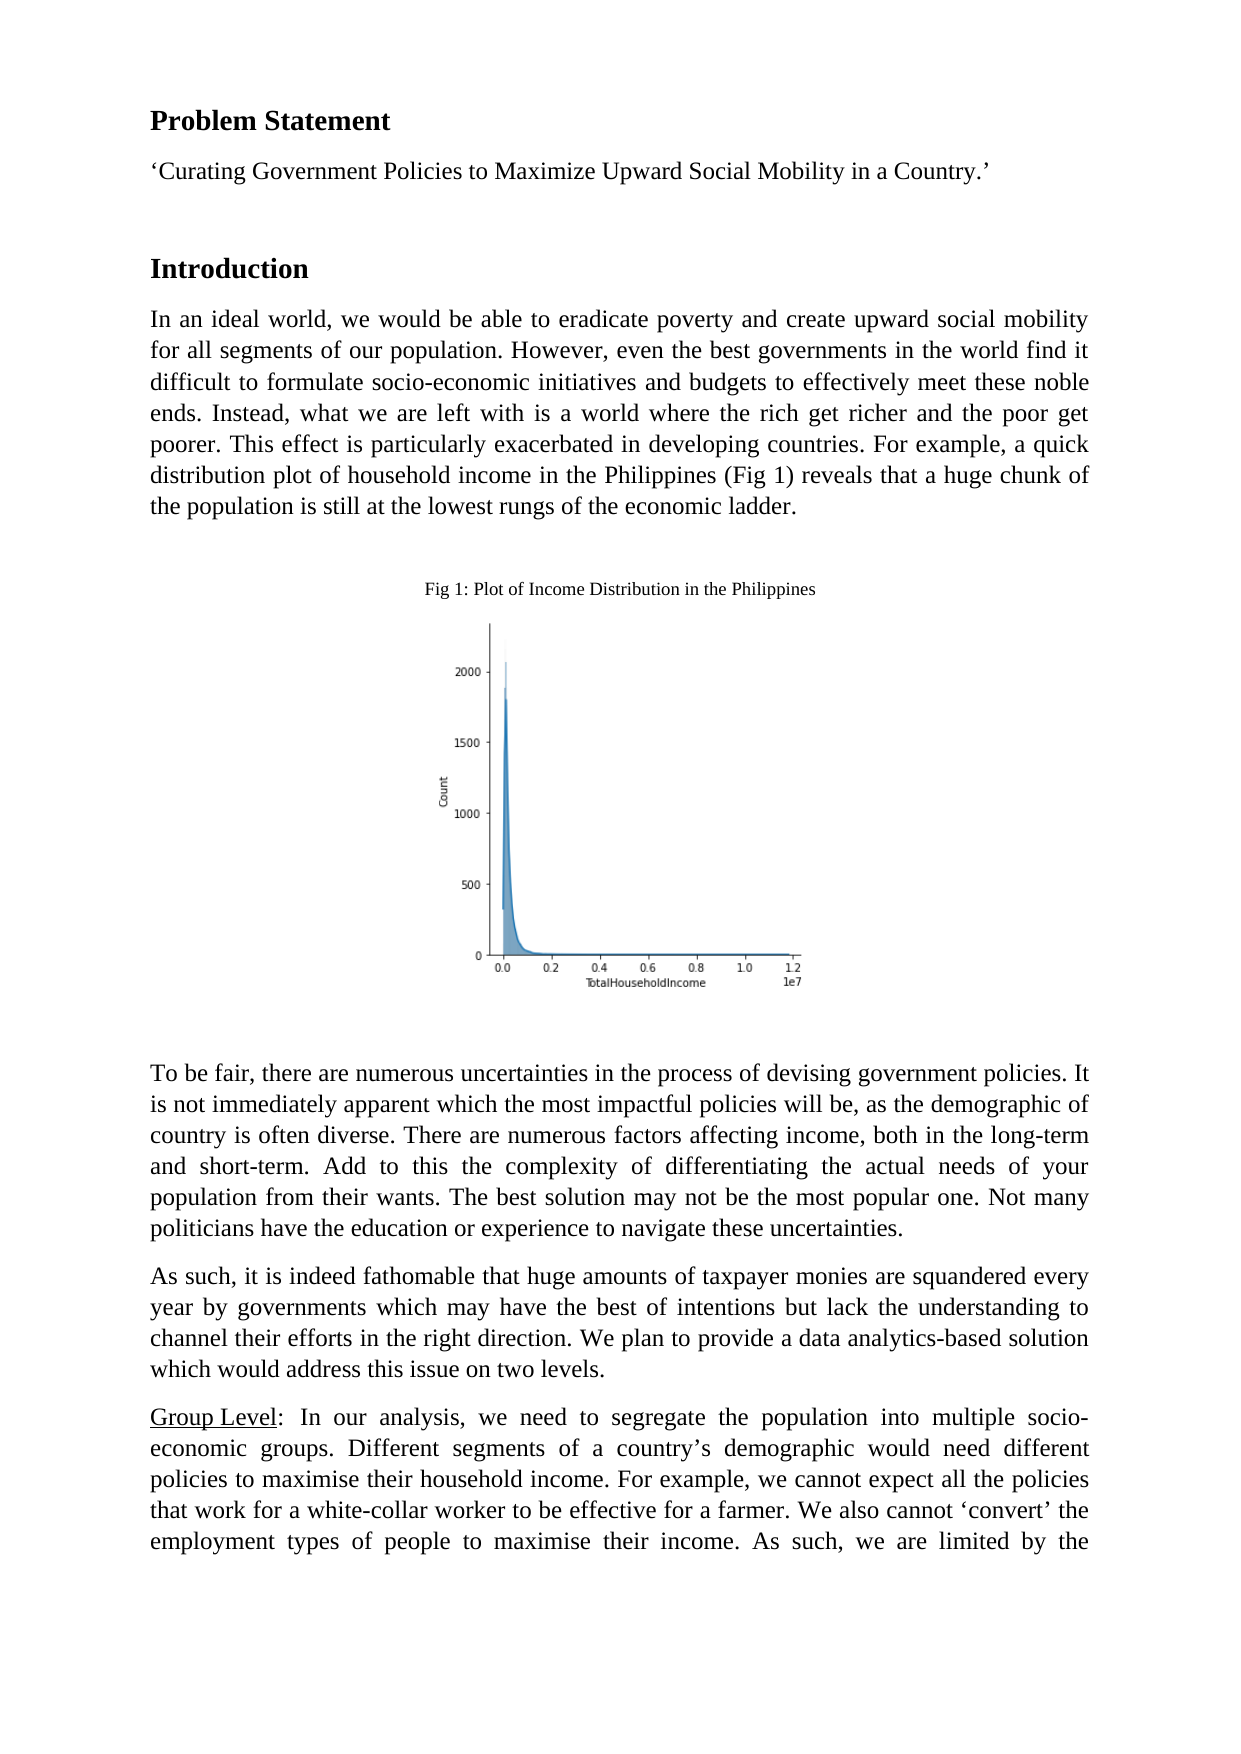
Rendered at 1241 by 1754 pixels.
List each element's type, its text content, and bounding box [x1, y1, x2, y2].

text Problem Statement [150, 103, 1090, 137]
text Fig 1: Plot of Income Distribution in the Philippines [150, 578, 1090, 600]
text As such, it is indeed fathomable that huge amounts of taxpayer monies are squandered every year by governments which may have the best of intentions but lack the understanding to channel their efforts in the right direction. We plan to provide a data analytics-based solution which would address this issue on two levels. [150, 1261, 1090, 1383]
text To be fair, there are numerous uncertainties in the process of devising government policies. It is not immediately apparent which the most impactful policies will be, as the demographic of country is often diverse. There are numerous factors affecting income, both in the long-term and short-term. Add to this the complexity of differentiating the actual needs of your population from their wants. The best solution may not be the most popular one. Not many politicians have the education or experience to navigate these uncertainties. [150, 1058, 1090, 1242]
text Introduction [150, 252, 1090, 285]
text In an ideal world, we would be able to eradicate poverty and create upward social mobility for all segments of our population. However, even the best governments in the world find it difficult to formulate socio-economic initiatives and budgets to effectively meet these noble ends. Instead, what we are left with is a world where the rich get richer and the poor get poorer. This effect is particularly exacerbated in developing countries. For example, a quick distribution plot of household income in the Philippines (Fig 1) reveals that a huge chunk of the population is still at the lowest rungs of the economic ladder. [150, 304, 1090, 519]
picture [439, 618, 802, 992]
text ‘Curating Government Policies to Maximize Upward Social Mobility in a Country.’ [150, 156, 1090, 185]
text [150, 1402, 1090, 1464]
